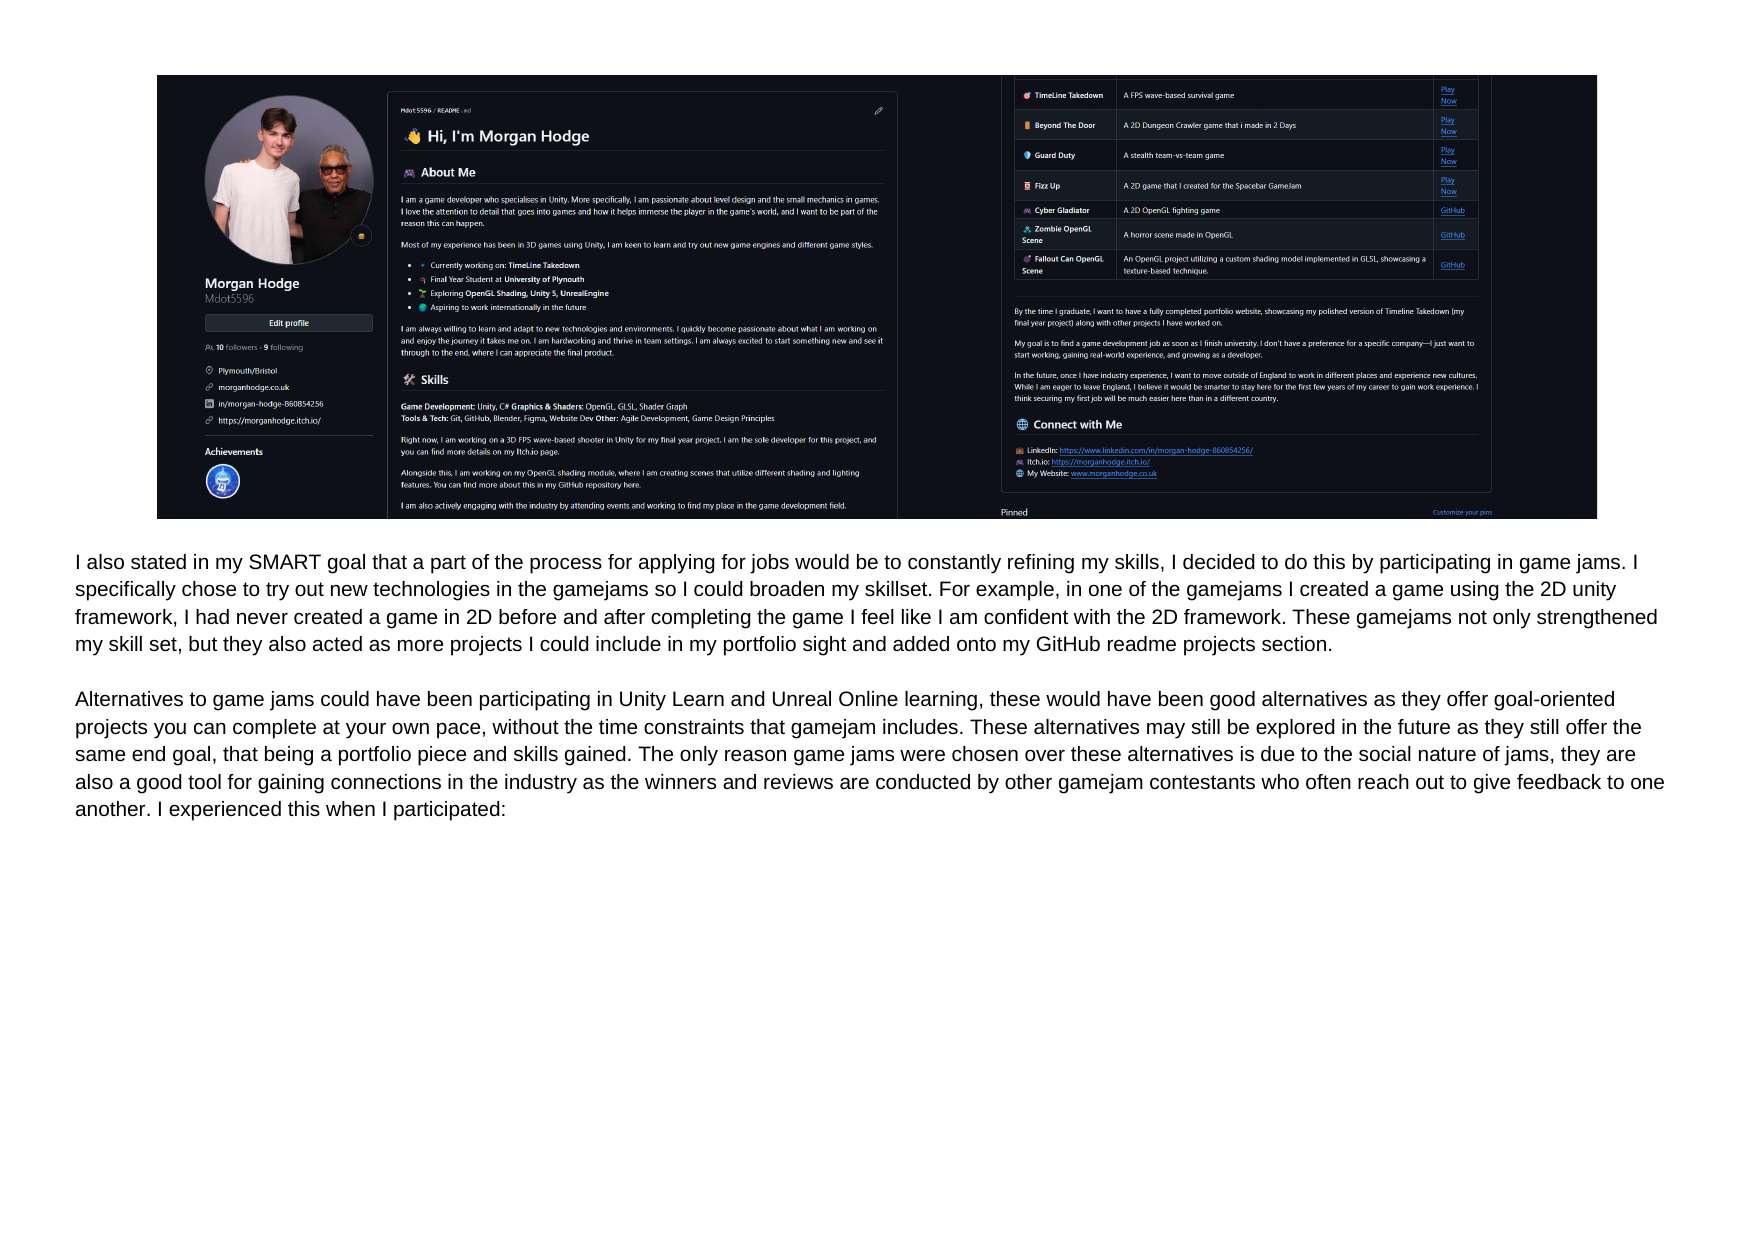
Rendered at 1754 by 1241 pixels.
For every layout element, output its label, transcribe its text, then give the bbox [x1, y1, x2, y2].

picture [157, 75, 1598, 519]
text I also stated in my SMART goal that a part of the process for applying for jobs would be to constantly refining my skills, I decided to do this by participating in game jams. I specifically chose to try out new technologies in the gamejams so I could broaden my skillset. For example, in one of the gamejams I created a game using the 2D unity framework, I had never created a game in 2D before and after completing the game I feel like I am confident with the 2D framework. These gamejams not only strengthened my skill set, but they also acted as more projects I could include in my portfolio sight and added onto my GitHub readme projects section. [75, 549, 1679, 656]
text Alternatives to game jams could have been participating in Unity Learn and Unreal Online learning, these would have been good alternatives as they offer goal-oriented projects you can complete at your own pace, without the time constraints that gamejam includes. These alternatives may still be explored in the future as they still offer the same end goal, that being a portfolio piece and skills gained. The only reason game jams were chosen over these alternatives is due to the social nature of jams, they are also a good tool for gaining connections in the industry as the winners and reviews are conducted by other gamejam contestants who often reach out to give feedback to one another. I experienced this when I participated: [75, 687, 1679, 821]
